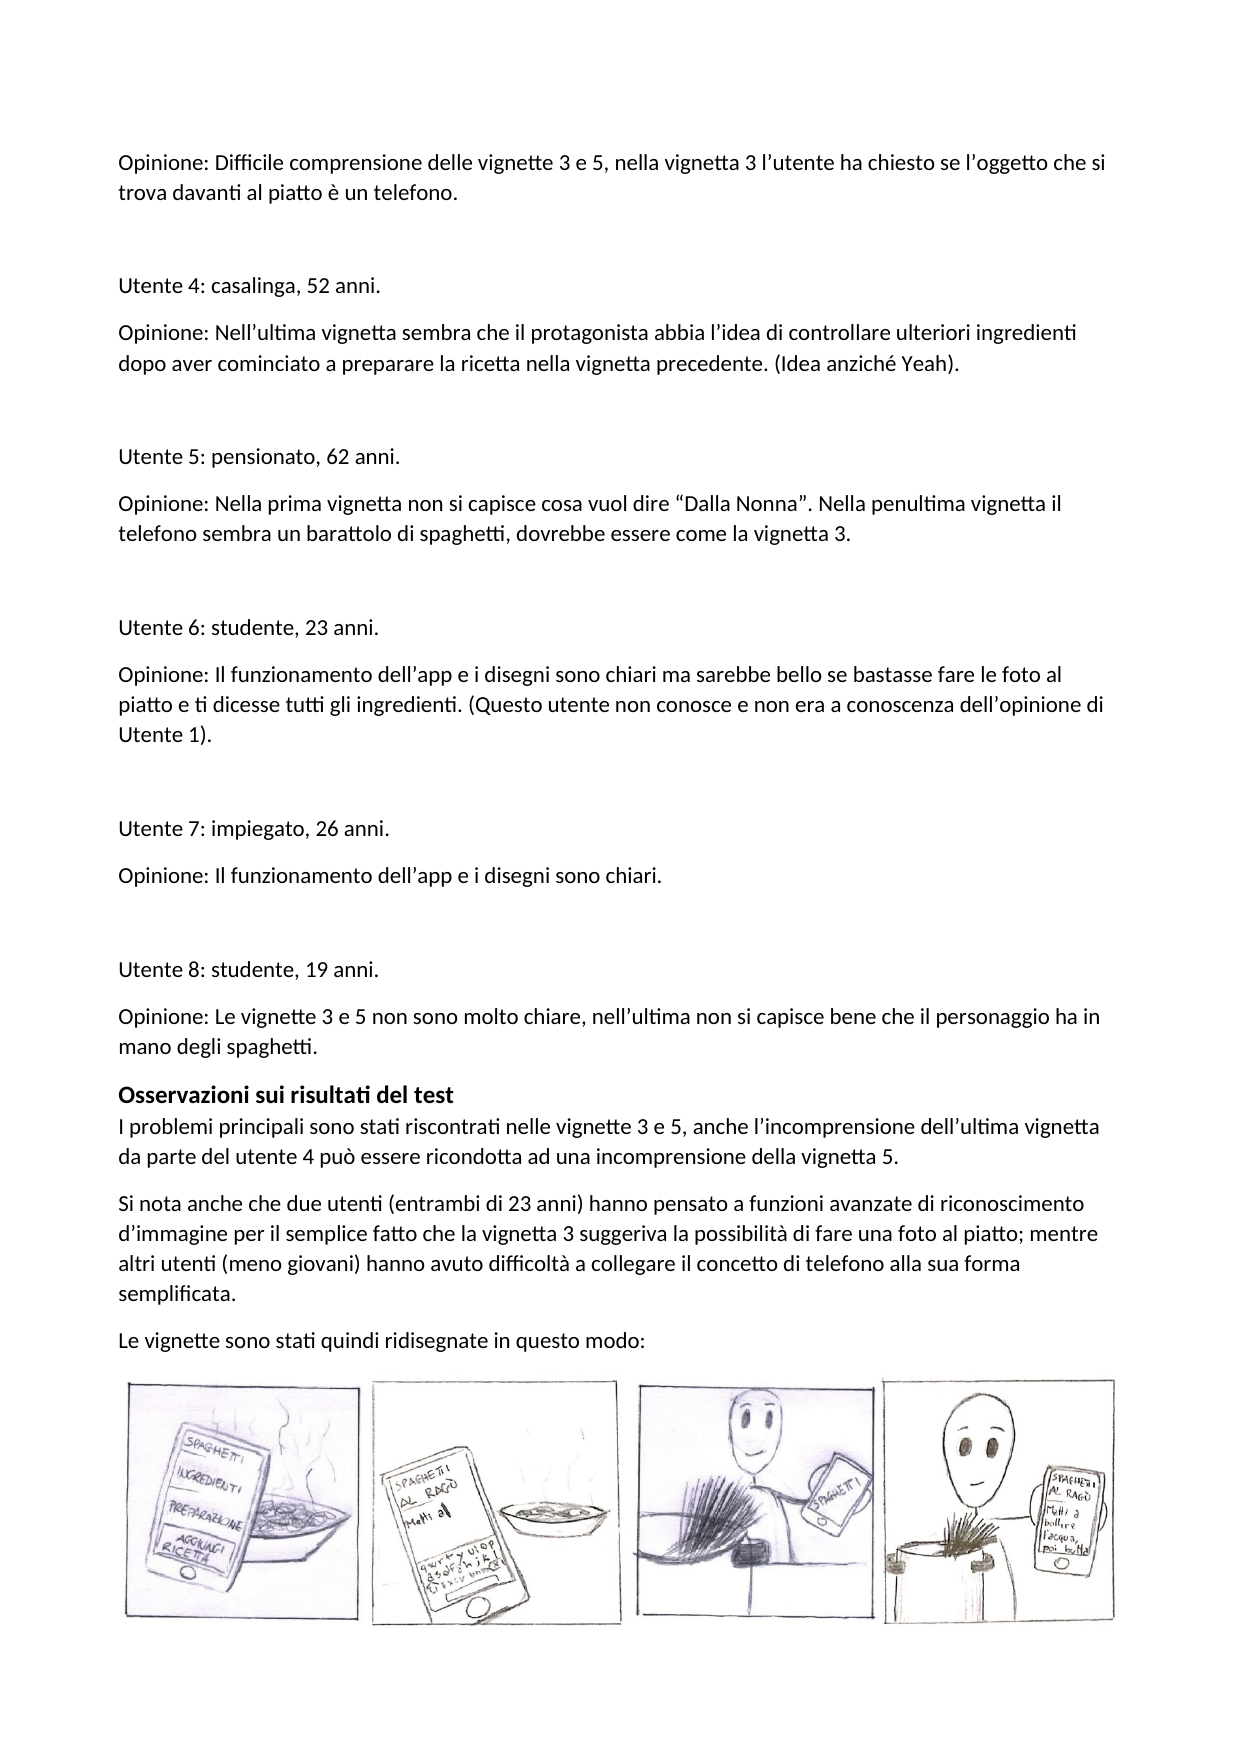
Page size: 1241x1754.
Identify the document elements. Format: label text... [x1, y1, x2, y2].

text I problemi principali sono stati riscontrati nelle vignette 3 e 5, anche l’incomprensione dell’ultima vignetta da parte del utente 4 può essere ricondotta ad una incomprensione della vignetta 5. [118, 1112, 1122, 1170]
text Opinione: Il funzionamento dell’app e i disegni sono chiari. [118, 861, 1122, 889]
text Opinione: Il funzionamento dell’app e i disegni sono chiari ma sarebbe bello se bastasse fare le foto al piatto e ti dicesse tutti gli ingredienti. (Questo utente non conosce e non era a conoscenza dell’opinione di Utente 1). [118, 660, 1122, 748]
text Utente 6: studente, 23 anni. [118, 613, 1122, 641]
text Utente 7: impiegato, 26 anni. [118, 814, 1122, 842]
picture [118, 1373, 1123, 1628]
text Opinione: Difficile comprensione delle vignette 3 e 5, nella vignetta 3 l’utente ha chiesto se l’oggetto che si trova davanti al piatto è un telefono. [118, 148, 1122, 206]
text Opinione: Nella prima vignetta non si capisce cosa vuol dire “Dalla Nonna”. Nella penultima vignetta il telefono sembra un barattolo di spaghetti, dovrebbe essere come la vignetta 3. [118, 489, 1122, 547]
text Utente 5: pensionato, 62 anni. [118, 442, 1122, 470]
text Opinione: Le vignette 3 e 5 non sono molto chiare, nell’ultima non si capisce bene che il personaggio ha in mano degli spaghetti. [118, 1002, 1122, 1060]
subtitle Osservazioni sui risultati del test [118, 1079, 1122, 1109]
text Si nota anche che due utenti (entrambi di 23 anni) hanno pensato a funzioni avanzate di riconoscimento d’immagine per il semplice fatto che la vignetta 3 suggeriva la possibilità di fare una foto al piatto; mentre altri utenti (meno giovani) hanno avuto difficoltà a collegare il concetto di telefono alla sua forma semplificata. [118, 1189, 1122, 1307]
text Utente 4: casalinga, 52 anni. [118, 272, 1122, 299]
text Opinione: Nell’ultima vignetta sembra che il protagonista abbia l’idea di controllare ulteriori ingredienti dopo aver cominciato a preparare la ricetta nella vignetta precedente. (Idea anziché Yeah). [118, 318, 1122, 377]
text Le vignette sono stati quindi ridisegnate in questo modo: [118, 1326, 1122, 1354]
text Utente 8: studente, 19 anni. [118, 955, 1122, 983]
